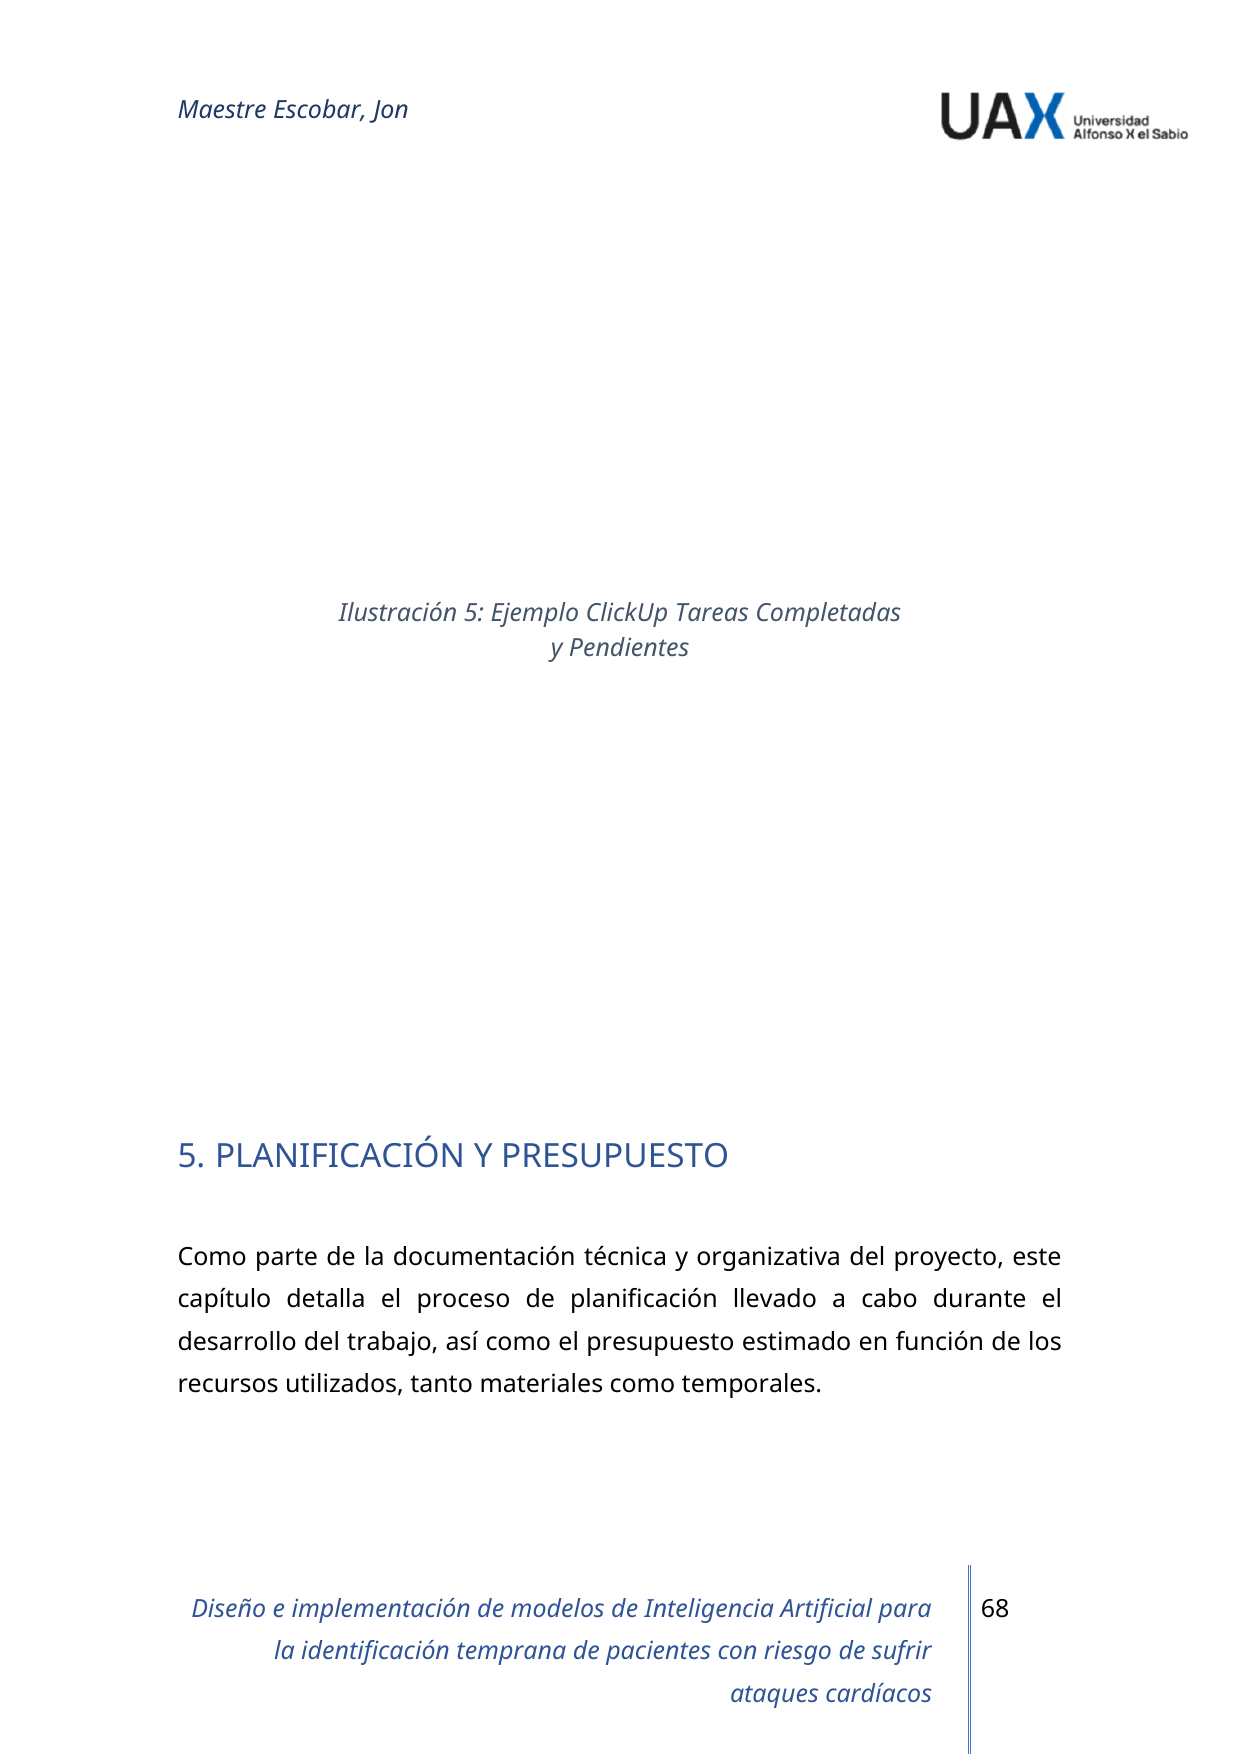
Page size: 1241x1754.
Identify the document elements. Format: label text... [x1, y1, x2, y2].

text PLANIFICACIÓN Y PRESUPUESTO [177, 1132, 1063, 1177]
picture [940, 89, 1192, 144]
text Como parte de la documentación técnica y organizativa del proyecto, este capítulo detalla el proceso de planificación llevado a cabo durante el desarrollo del trabajo, así como el presupuesto estimado en función de los recursos utilizados, tanto materiales como temporales. [177, 1238, 1063, 1400]
